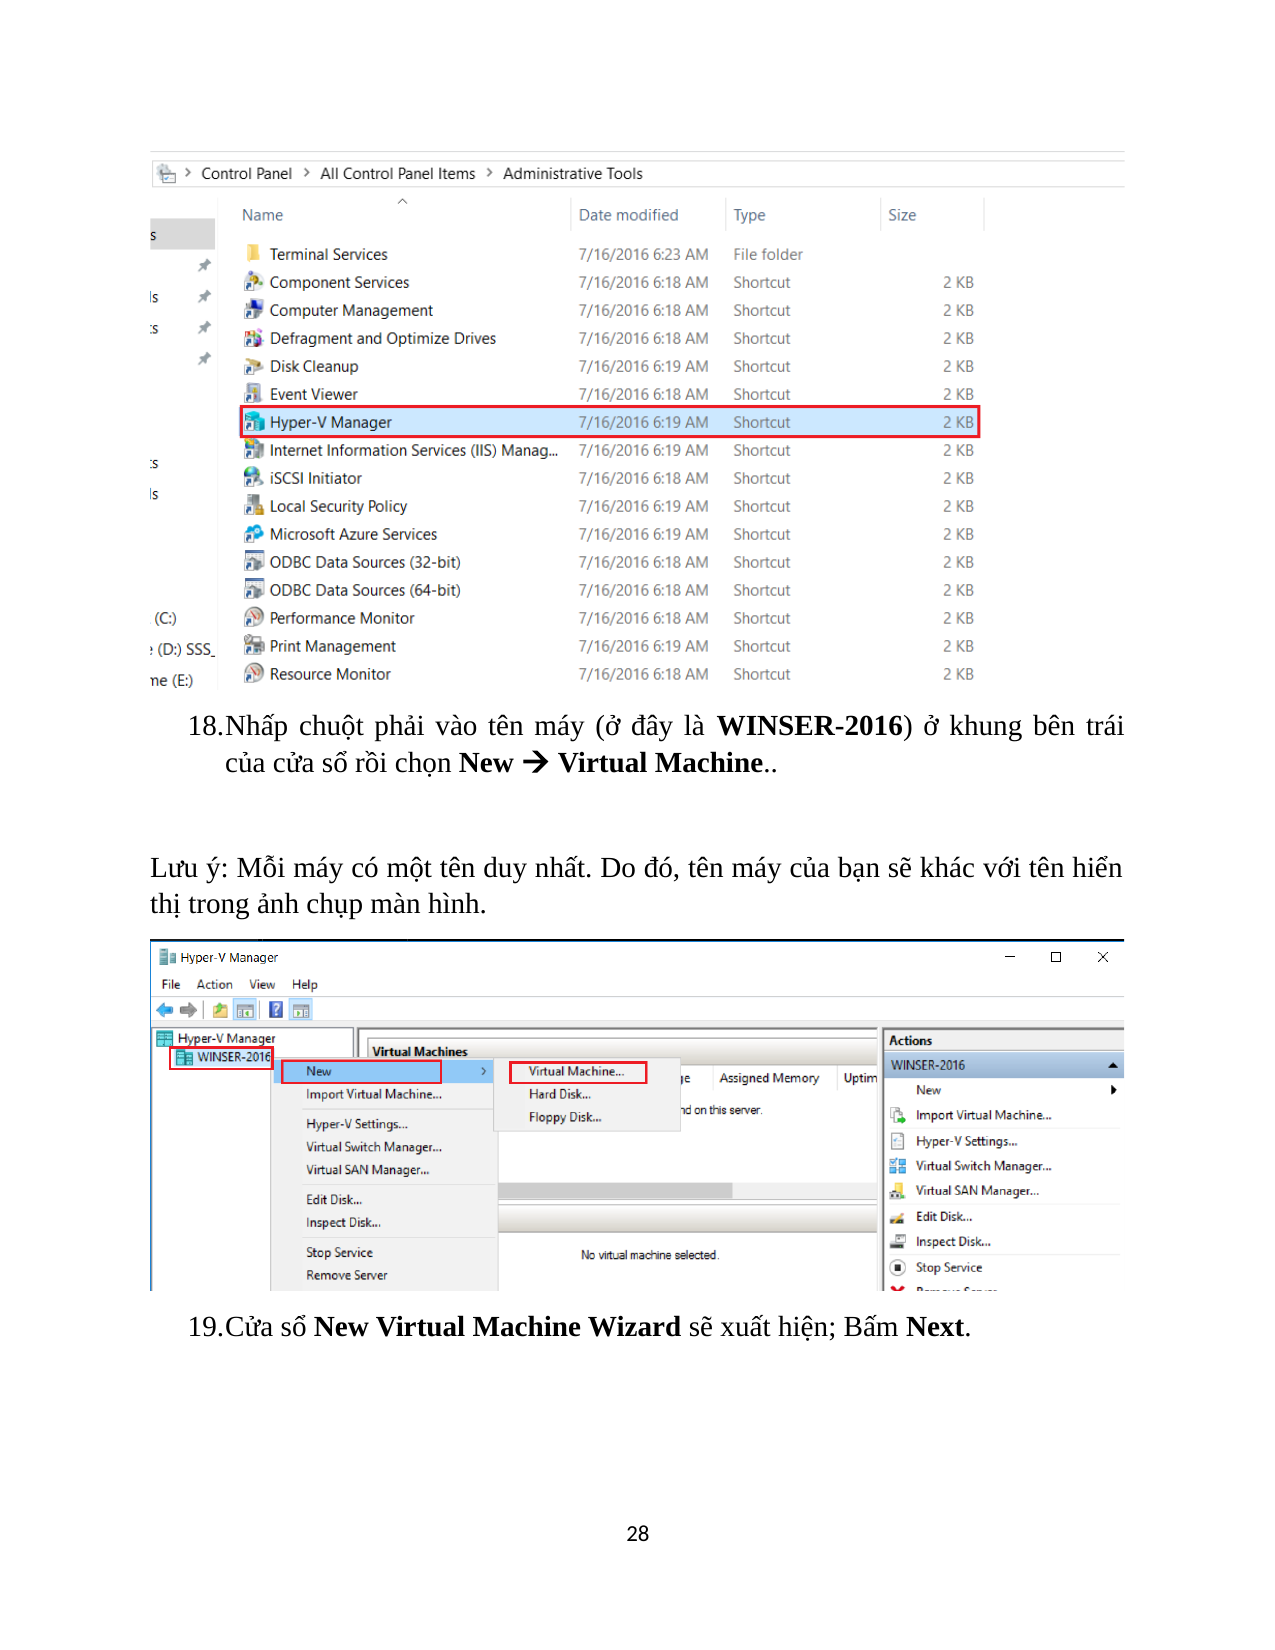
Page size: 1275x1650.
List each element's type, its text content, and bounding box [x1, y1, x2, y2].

picture [150, 150, 1125, 690]
text Lưu ý: Mỗi máy có một tên duy nhất. Do đó, tên máy của bạn sẽ khác với tên hiển thị trong ảnh chụp màn hình. [150, 850, 1125, 920]
list Nhấp chuột phải vào tên máy (ở đây là WINSER-2016) ở khung bên trái của cửa sổ rồi chọn New Virtual Machine.. [187, 708, 1125, 778]
list Cửa sổ New Virtual Machine Wizard sẽ xuất hiện; Bấm Next. [187, 1309, 1125, 1343]
picture [150, 939, 1125, 1291]
